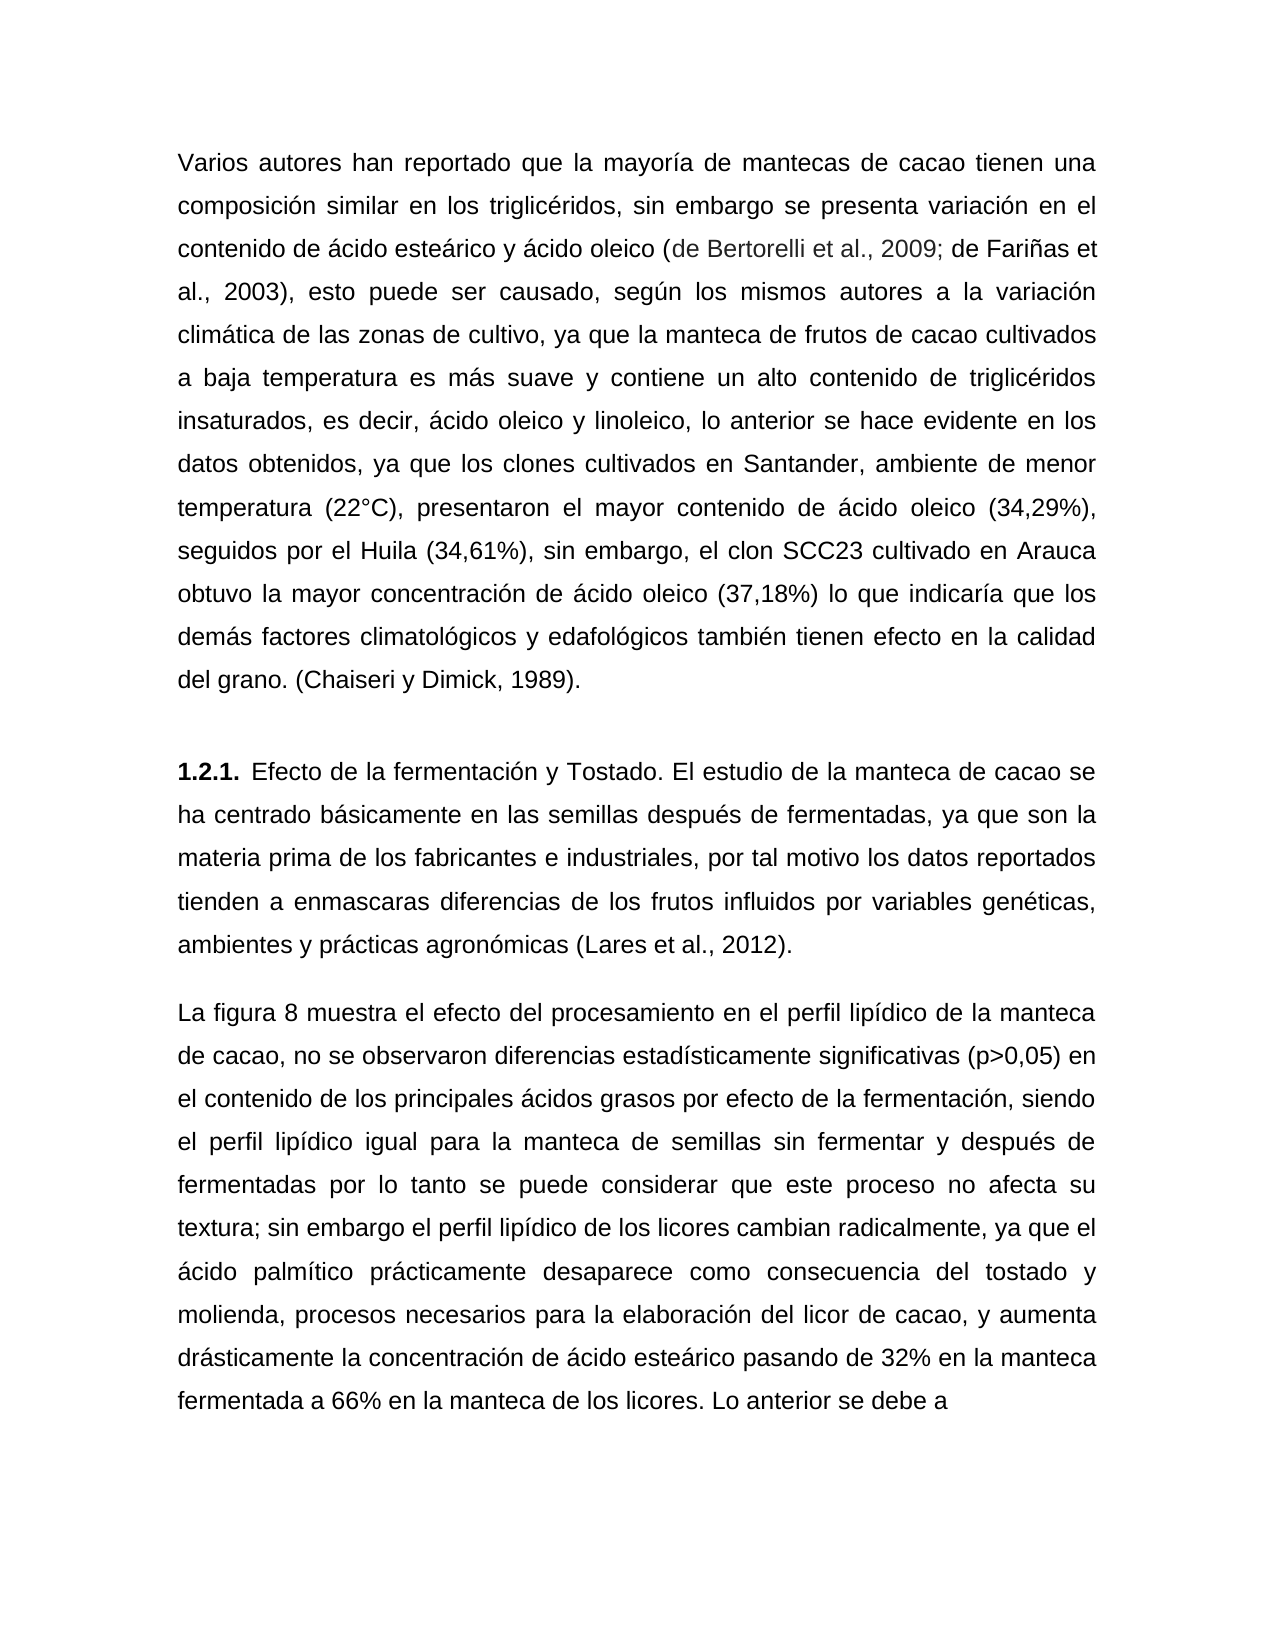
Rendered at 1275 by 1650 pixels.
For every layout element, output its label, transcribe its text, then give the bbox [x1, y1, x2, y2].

subtitle Efecto de la fermentación y Tostado. El estudio de la manteca de cacao se ha centrado básicamente en las semillas después de fermentadas, ya que son la materia prima de los fabricantes e industriales, por tal motivo los datos reportados tienden a enmascaras diferencias de los frutos influidos por variables genéticas, ambientes y prácticas agronómicas (Lares et al., 2012). [177, 757, 1098, 958]
text Varios autores han reportado que la mayoría de mantecas de cacao tienen una composición similar en los triglicéridos, sin embargo se presenta variación en el contenido de ácido esteárico y ácido oleico (de Bertorelli et al., 2009; de Fariñas et al., 2003), esto puede ser causado, según los mismos autores a la variación climática de las zonas de cultivo, ya que la manteca de frutos de cacao cultivados a baja temperatura es más suave y contiene un alto contenido de triglicéridos insaturados, es decir, ácido oleico y linoleico, lo anterior se hace evidente en los datos obtenidos, ya que los clones cultivados en Santander, ambiente de menor temperatura (22°C), presentaron el mayor contenido de ácido oleico (34,29%), seguidos por el Huila (34,61%), sin embargo, el clon SCC23 cultivado en Arauca obtuvo la mayor concentración de ácido oleico (37,18%) lo que indicaría que los demás factores climatológicos y edafológicos también tienen efecto en la calidad del grano. (Chaiseri y Dimick, 1989). [177, 148, 1098, 694]
text La figura 8 muestra el efecto del procesamiento en el perfil lipídico de la manteca de cacao, no se observaron diferencias estadísticamente significativas (p>0,05) en el contenido de los principales ácidos grasos por efecto de la fermentación, siendo el perfil lipídico igual para la manteca de semillas sin fermentar y después de fermentadas por lo tanto se puede considerar que este proceso no afecta su textura; sin embargo el perfil lipídico de los licores cambian radicalmente, ya que el ácido palmítico prácticamente desaparece como consecuencia del tostado y molienda, procesos necesarios para la elaboración del licor de cacao, y aumenta drásticamente la concentración de ácido esteárico pasando de 32% en la manteca fermentada a 66% en la manteca de los licores. Lo anterior se debe a [177, 998, 1098, 1414]
